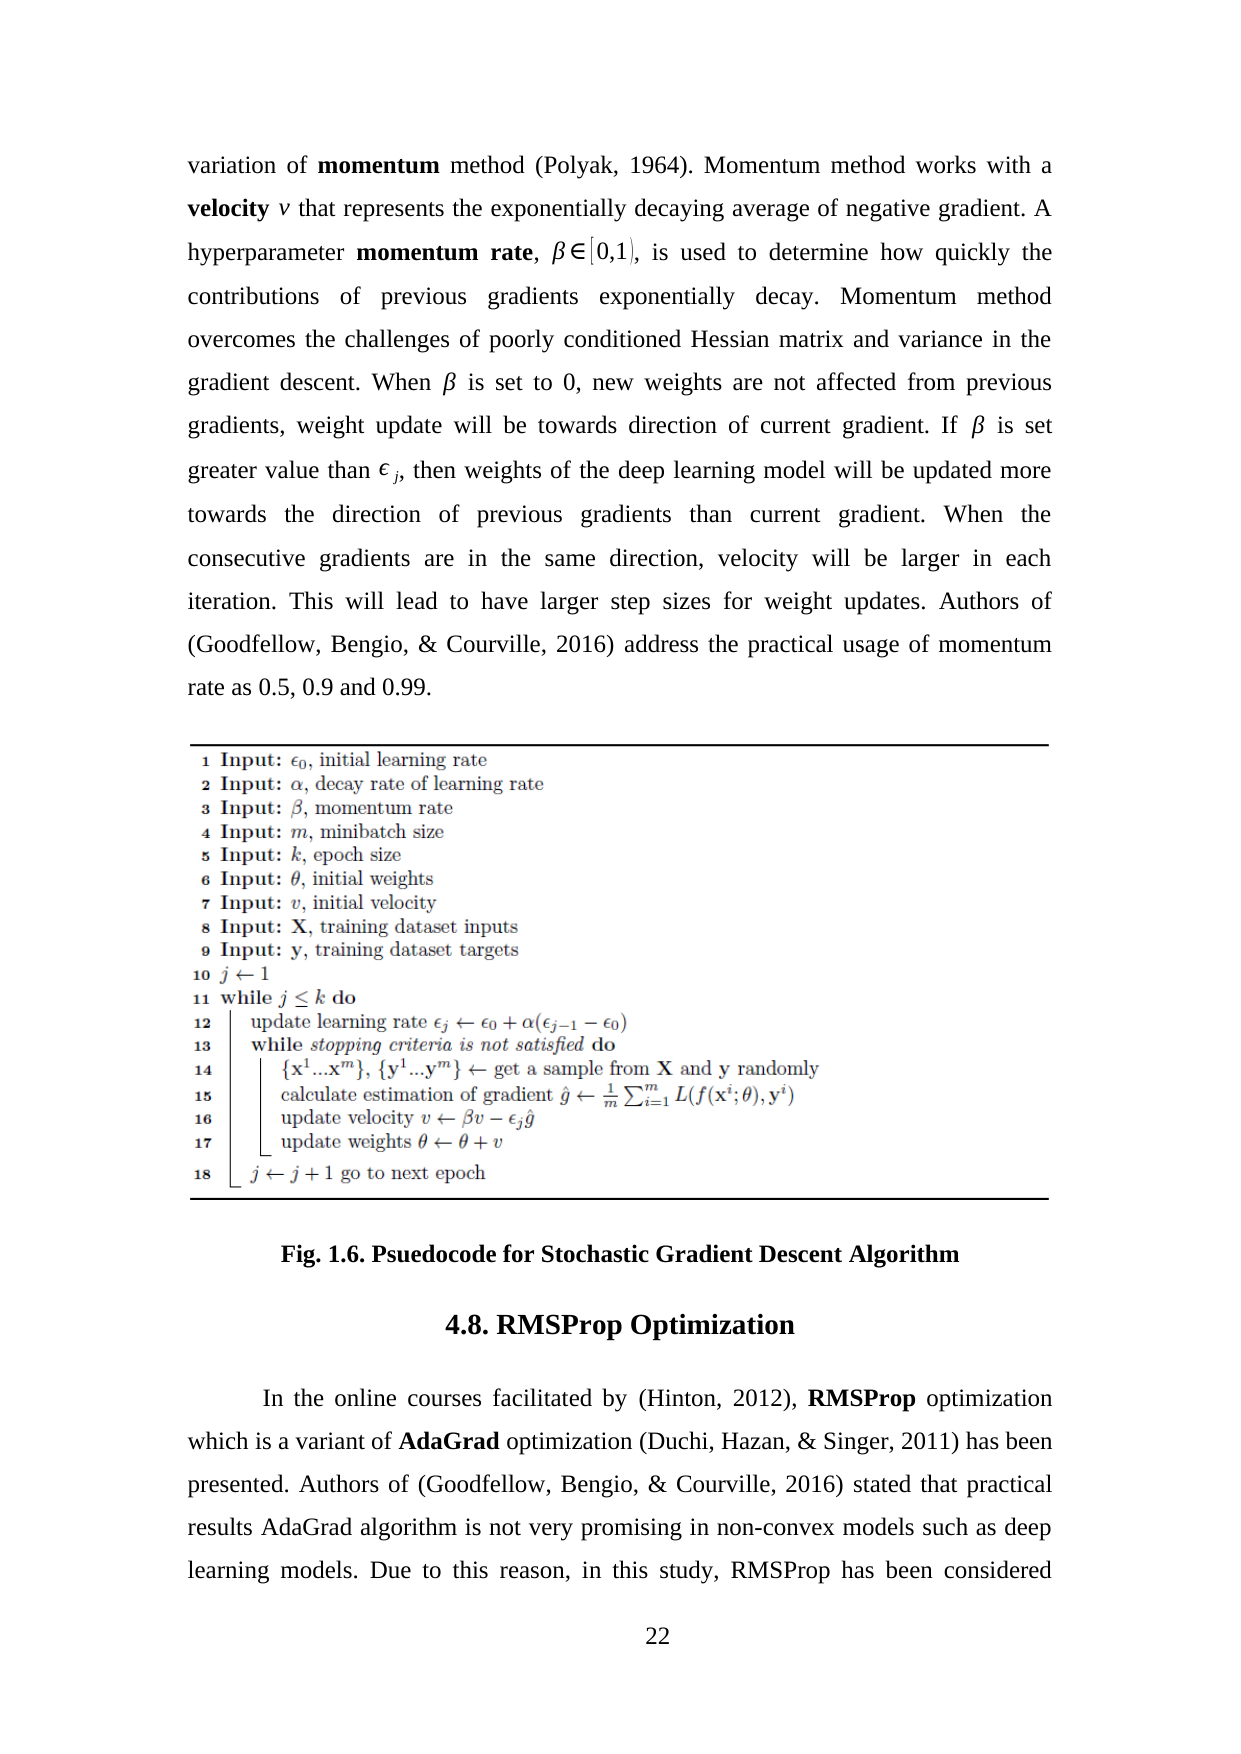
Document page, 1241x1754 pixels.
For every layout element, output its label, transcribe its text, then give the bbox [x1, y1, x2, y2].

subtitle RMSProp Optimization [187, 1307, 1053, 1341]
picture [187, 740, 1053, 1200]
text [187, 1383, 1053, 1584]
text Psuedocode for Stochastic Gradient Descent Algorithm [187, 1239, 1053, 1268]
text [187, 150, 1053, 701]
